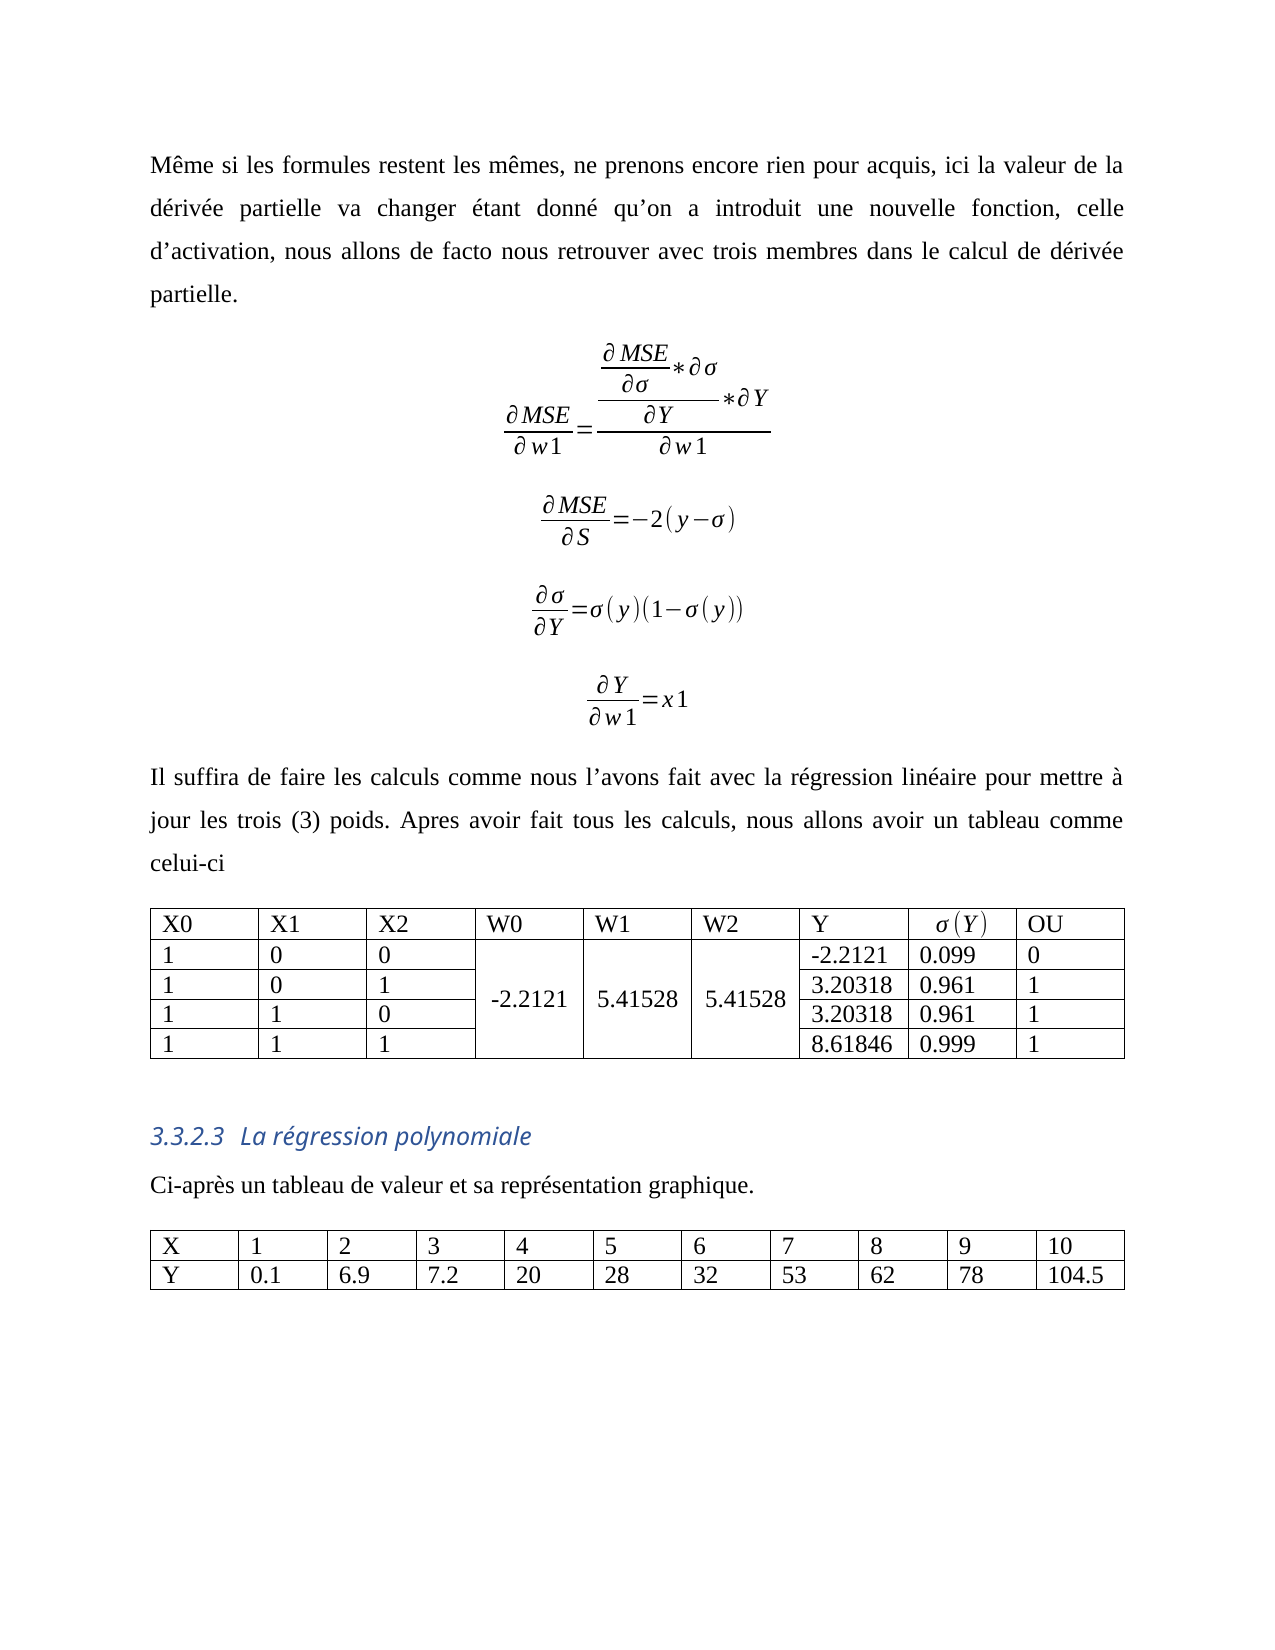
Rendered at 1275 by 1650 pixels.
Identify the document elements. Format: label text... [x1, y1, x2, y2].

table_cell 5.41528 [584, 940, 691, 1058]
subtitle La régression polynomiale [150, 1119, 1125, 1153]
table_cell 1 [1017, 1000, 1124, 1028]
table_header X1 [259, 909, 366, 939]
text Même si les formules restent les mêmes, ne prenons encore rien pour acquis, ici la valeur de la dérivée partielle va changer étant donné qu’on a introduit une nouvelle fonction, celle d’activation, nous allons de facto nous retrouver avec trois membres dans le calcul de dérivée partielle. [150, 150, 1125, 308]
table_cell 32 [682, 1261, 770, 1289]
text Il suffira de faire les calculs comme nous l’avons fait avec la régression linéaire pour mettre à jour les trois (3) poids. Apres avoir fait tous les calculs, nous allons avoir un tableau comme celui-ci [150, 762, 1125, 877]
table_cell 1 [1017, 1029, 1124, 1058]
table_cell 62 [859, 1261, 947, 1289]
table_header 7 [771, 1231, 858, 1259]
table_cell 3.20318 [800, 1000, 908, 1028]
table_cell 104.5 [1037, 1261, 1124, 1289]
table_header 1 [239, 1231, 327, 1259]
table_cell 0 [367, 940, 475, 969]
table_header W2 [692, 909, 799, 939]
table_cell 3.20318 [800, 970, 908, 998]
table_cell 1 [1017, 970, 1124, 998]
table_cell 0.961 [909, 970, 1016, 998]
table_cell 5.41528 [692, 940, 799, 1058]
table_cell -2.2121 [800, 940, 908, 969]
table_header X0 [151, 909, 258, 939]
table_cell Y [151, 1261, 238, 1289]
table_cell 0 [259, 940, 366, 969]
table_cell 1 [151, 1000, 258, 1028]
table_header 6 [682, 1231, 770, 1259]
table_cell 1 [259, 1029, 366, 1058]
table_header W0 [476, 909, 583, 939]
table_header OU [1017, 909, 1124, 939]
table_header 9 [948, 1231, 1036, 1259]
table_header 8 [859, 1231, 947, 1259]
table_cell 1 [367, 970, 475, 998]
table_header 3 [417, 1231, 504, 1259]
table_cell 0 [259, 970, 366, 998]
table_header 4 [505, 1231, 593, 1259]
table_header [909, 909, 1016, 939]
table_cell 0.099 [909, 940, 1016, 969]
table_header X [151, 1231, 238, 1259]
text Ci-après un tableau de valeur et sa représentation graphique. [150, 1170, 1125, 1199]
table_header X2 [367, 909, 475, 939]
table_header 5 [594, 1231, 681, 1259]
table_cell 1 [151, 940, 258, 969]
table_cell 53 [771, 1261, 858, 1289]
table_cell 20 [505, 1261, 593, 1289]
table_cell 1 [151, 970, 258, 998]
table_header 10 [1037, 1231, 1124, 1259]
table_cell 0.961 [909, 1000, 1016, 1028]
table_header Y [800, 909, 908, 939]
table_cell 1 [151, 1029, 258, 1058]
table_cell 0.999 [909, 1029, 1016, 1058]
table_cell 8.61846 [800, 1029, 908, 1058]
table_cell -2.2121 [476, 940, 583, 1058]
table_cell 0 [1017, 940, 1124, 969]
table_header 2 [328, 1231, 416, 1259]
table_cell 78 [948, 1261, 1036, 1289]
table_cell 6.9 [328, 1261, 416, 1289]
table_cell 7.2 [417, 1261, 504, 1289]
table_cell 28 [594, 1261, 681, 1289]
table_header W1 [584, 909, 691, 939]
table_cell 1 [367, 1029, 475, 1058]
table_cell 0 [367, 1000, 475, 1028]
table_cell 1 [259, 1000, 366, 1028]
table_cell 0.1 [239, 1261, 327, 1289]
